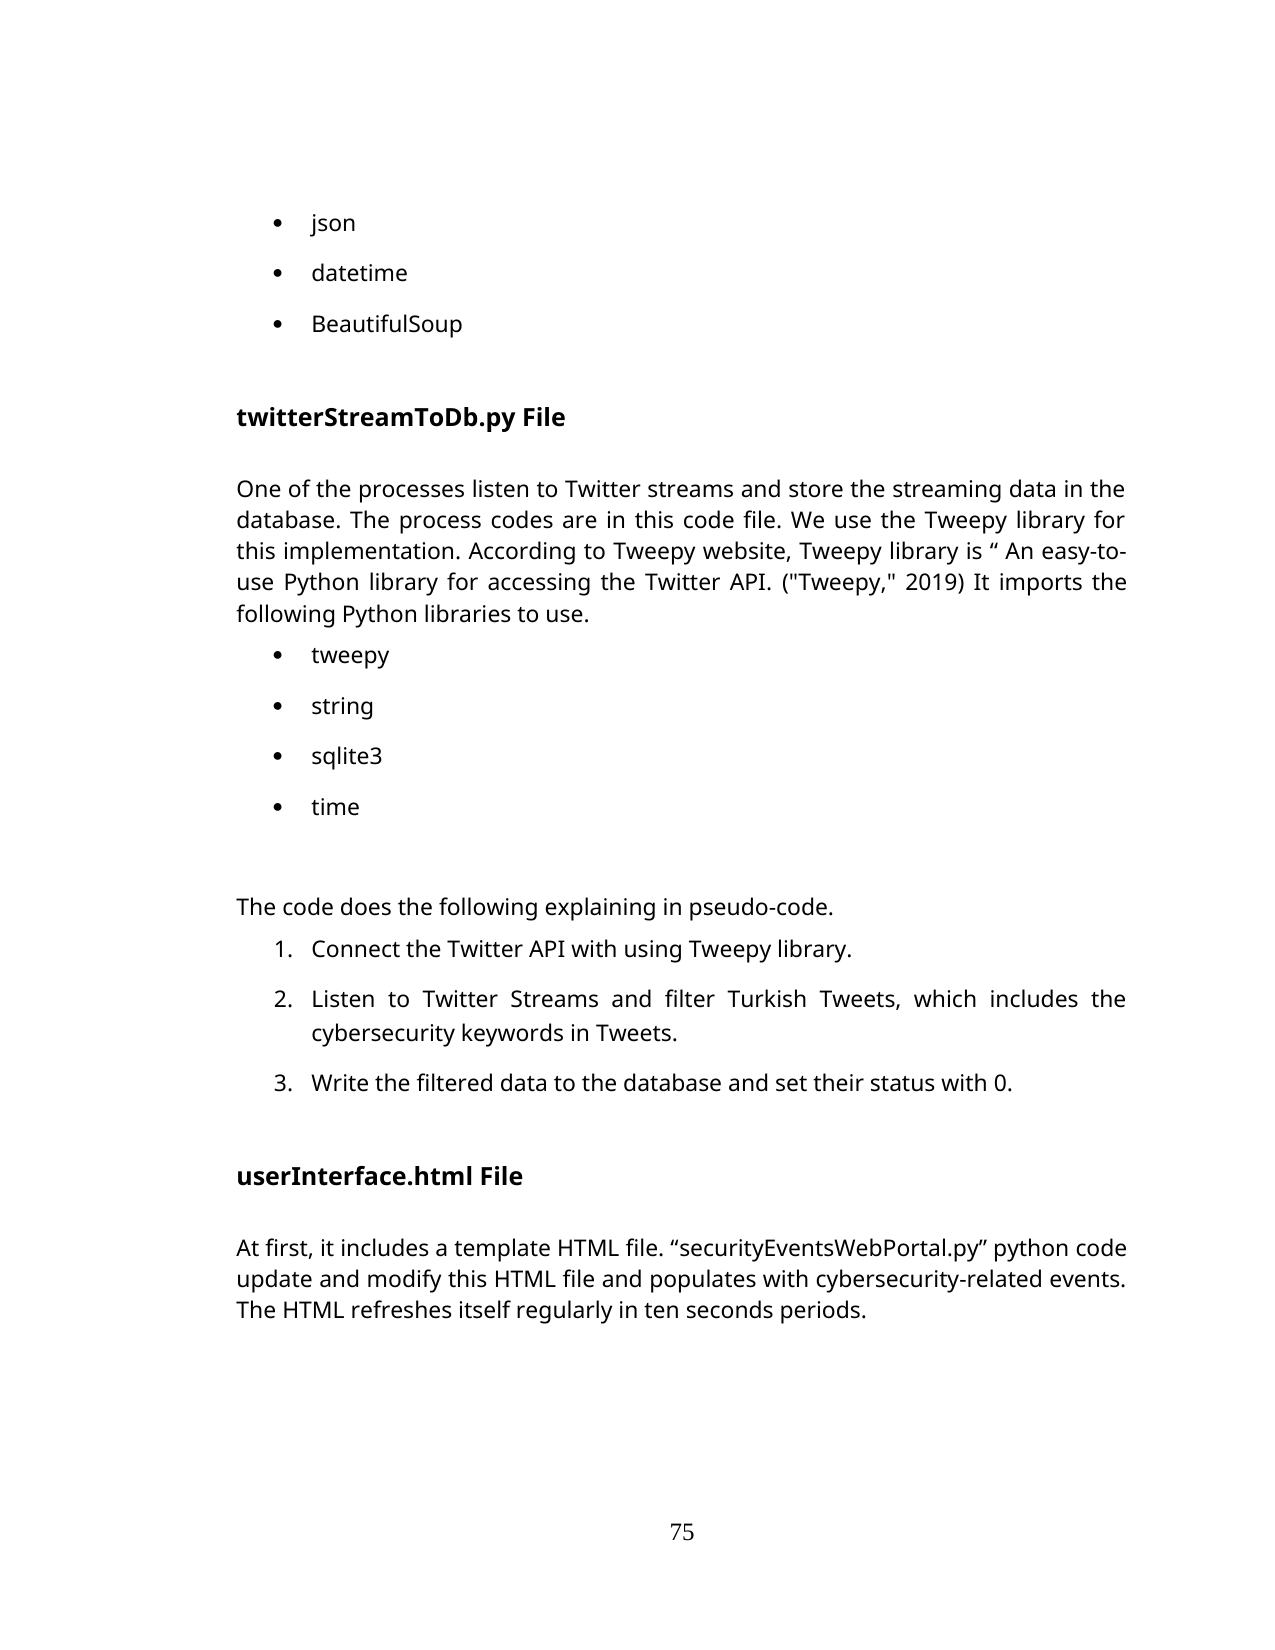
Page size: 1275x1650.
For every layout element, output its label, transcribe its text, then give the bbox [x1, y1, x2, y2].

list datetime [274, 257, 1127, 288]
list userInterface.html File [236, 1159, 1127, 1193]
text At first, it includes a template HTML file. “securityEventsWebPortal.py” python code update and modify this HTML file and populates with cybersecurity-related events. The HTML refreshes itself regularly in ten seconds periods. [236, 1232, 1127, 1326]
text One of the processes listen to Twitter streams and store the streaming data in the database. The process codes are in this code file. We use the Tweepy library for this implementation. According to Tweepy website, Tweepy library is “ An easy-to-use Python library for accessing the Twitter API. ("Tweepy," 2019) It imports the following Python libraries to use. [236, 472, 1127, 629]
list Connect the Twitter API with using Tweepy library. [274, 932, 1127, 964]
list Listen to Twitter Streams and filter Turkish Tweets, which includes the cybersecurity keywords in Tweets. [274, 983, 1127, 1048]
list twitterStreamToDb.py File [236, 399, 1127, 433]
text The code does the following explaining in pseudo-code. [236, 891, 1127, 922]
list BeautifulSoup [274, 308, 1127, 339]
list json [274, 207, 1127, 238]
list Write the filtered data to the database and set their status with 0. [274, 1067, 1127, 1098]
list string [274, 689, 1127, 721]
list sqlite3 [274, 740, 1127, 771]
list tweepy [274, 639, 1127, 670]
list time [274, 790, 1127, 822]
